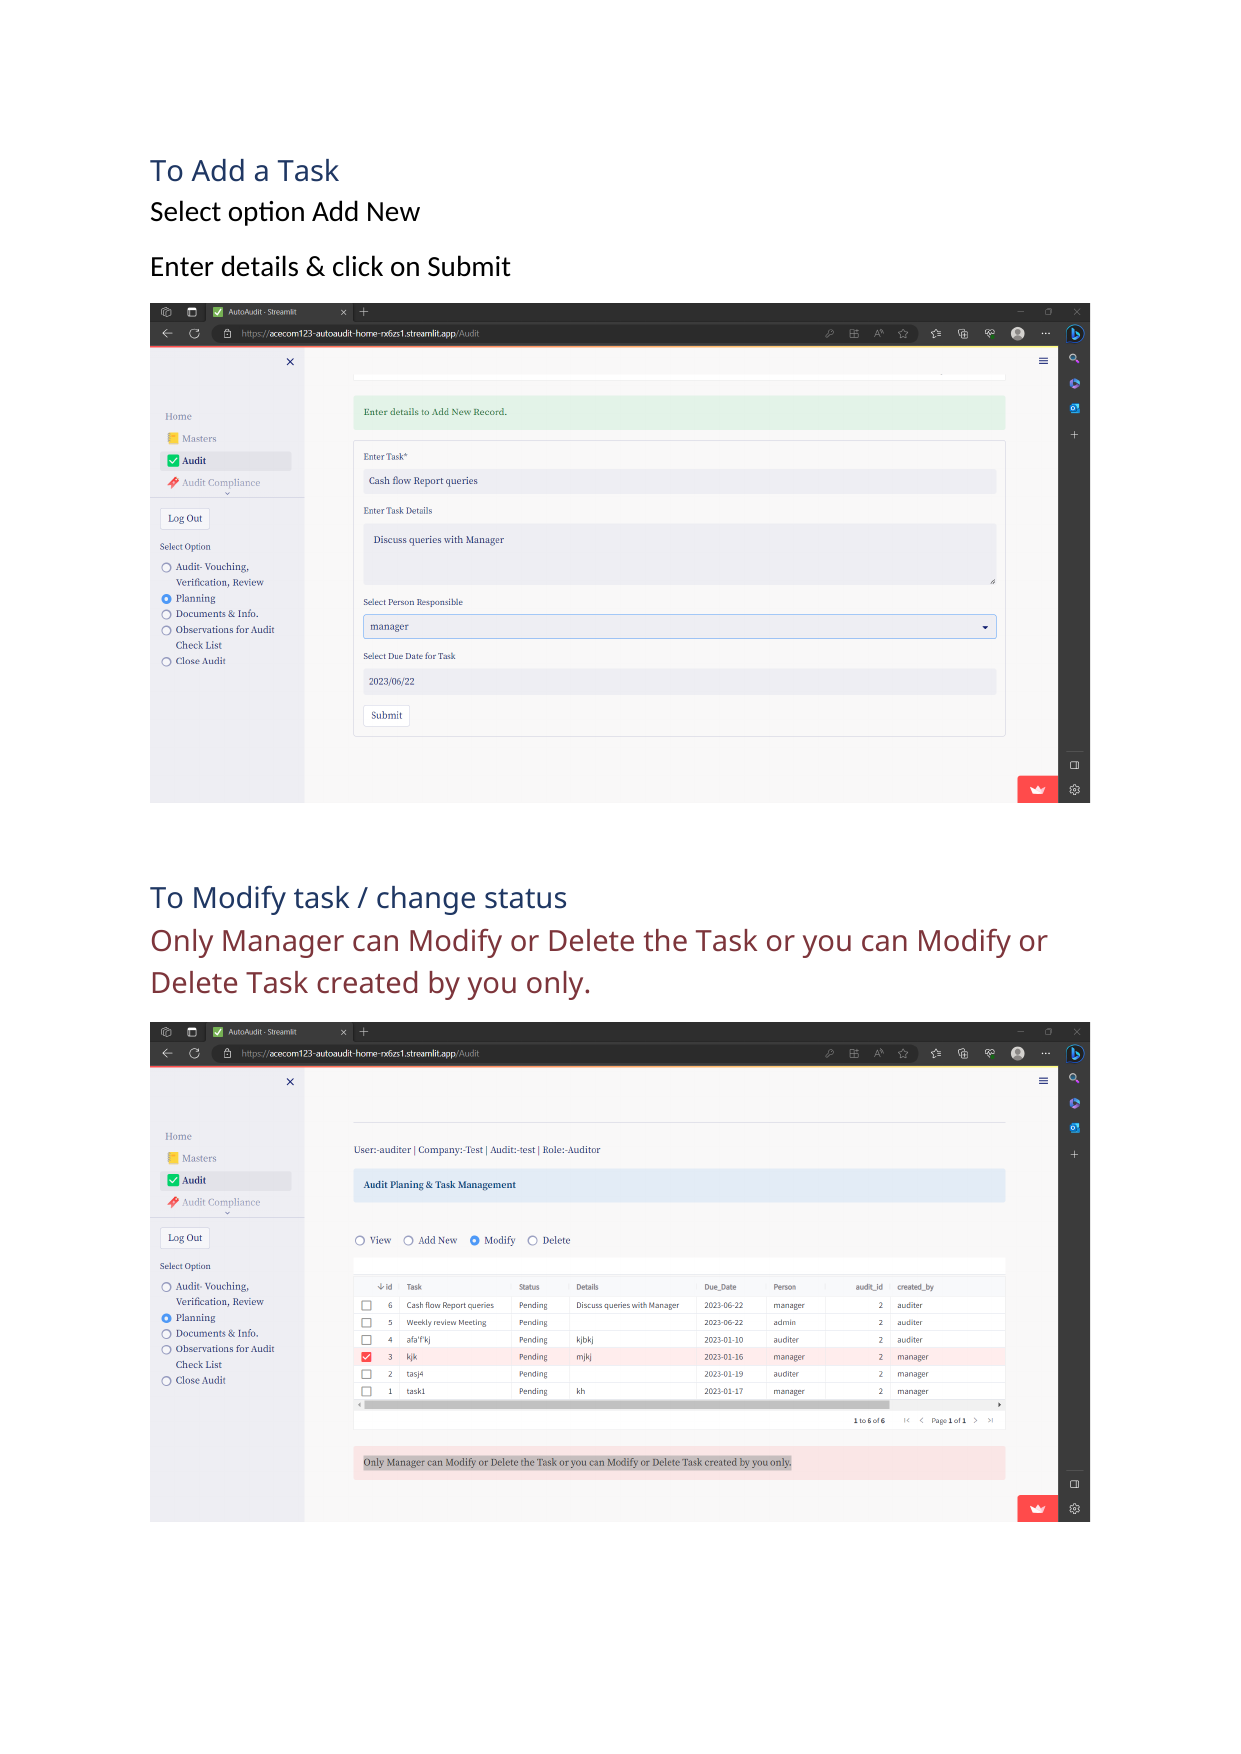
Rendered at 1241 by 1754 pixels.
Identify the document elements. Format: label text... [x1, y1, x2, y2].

text Select option Add New [150, 193, 1090, 228]
text Only Manager can Modify or Delete the Task or you can Modify or Delete Task created by you only. [150, 920, 1090, 1002]
picture [150, 1022, 1091, 1522]
subtitle To Add a Task [150, 150, 1090, 190]
subtitle To Modify task / change status [150, 877, 1090, 917]
picture [150, 303, 1091, 803]
text Enter details & click on Submit [150, 248, 1090, 283]
